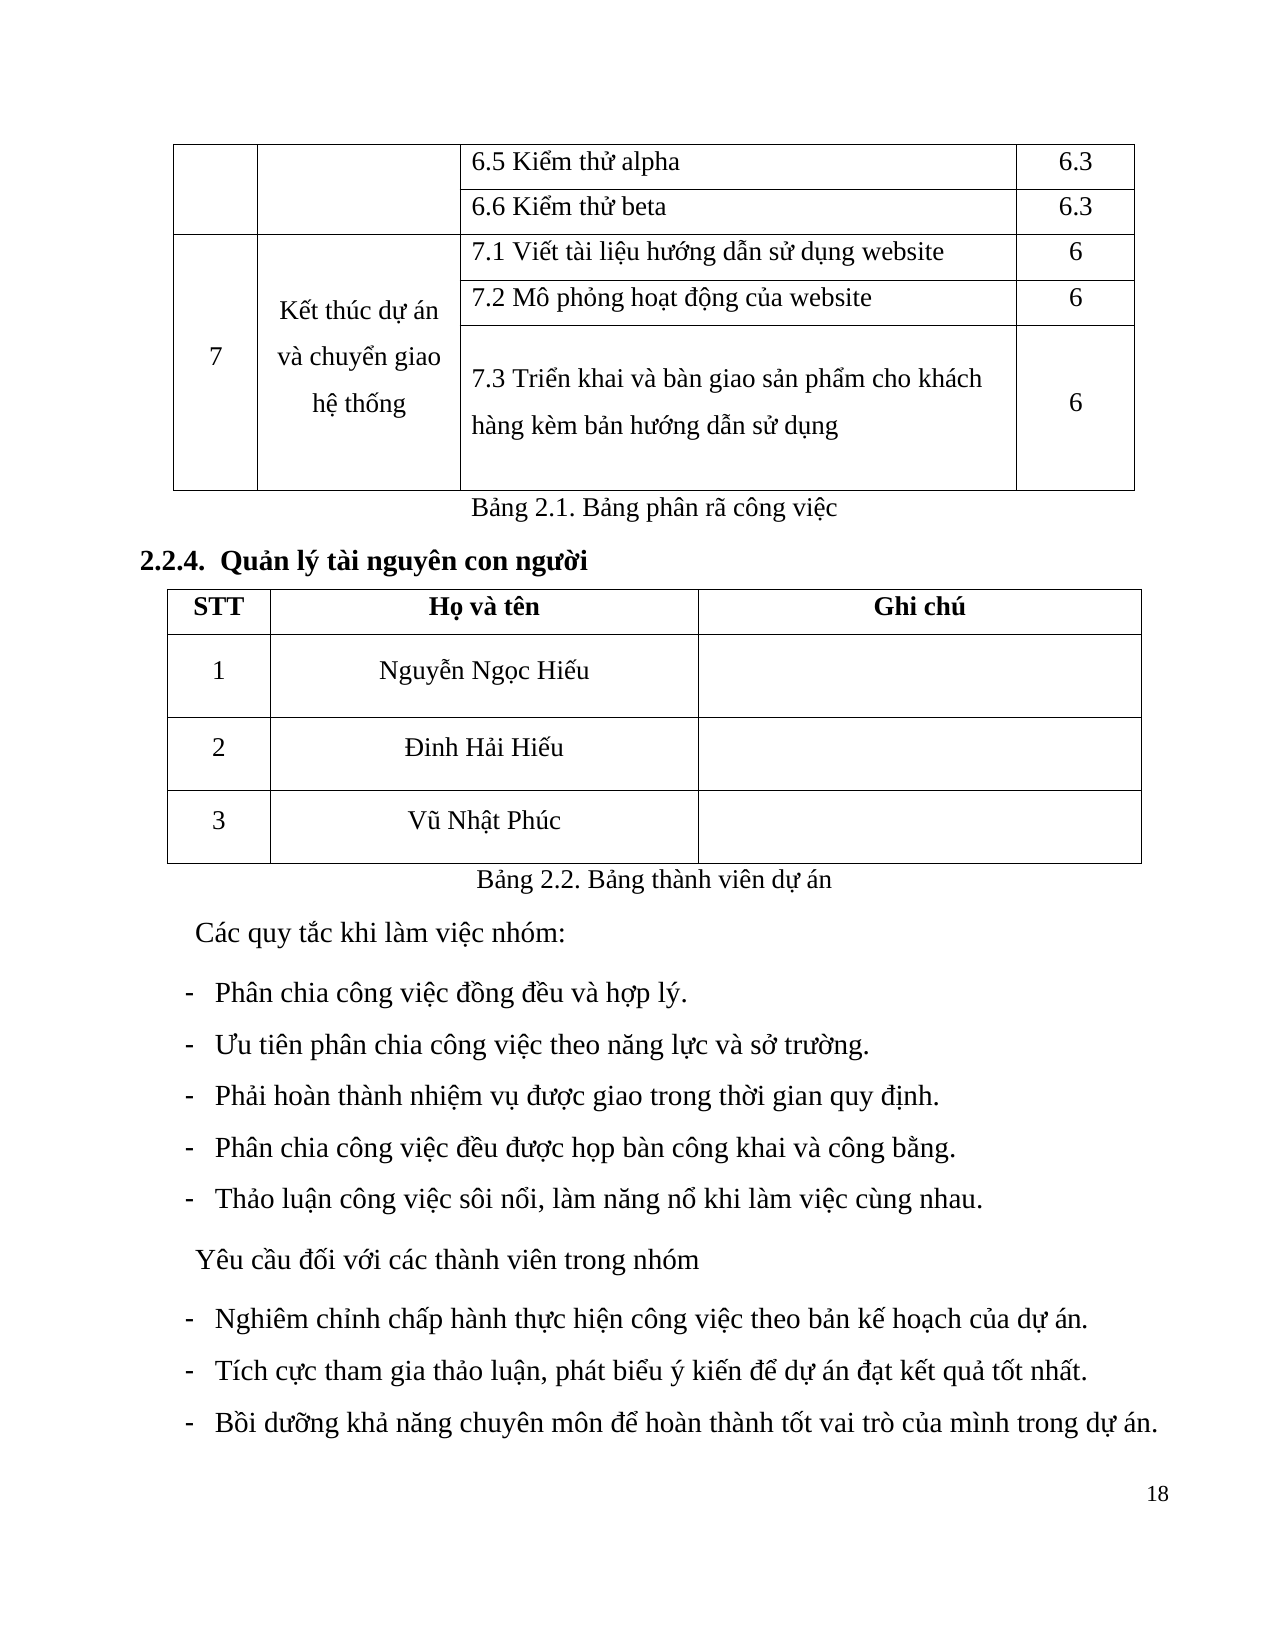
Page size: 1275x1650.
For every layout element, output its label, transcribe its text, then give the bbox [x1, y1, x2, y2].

table_cell 6 [1017, 326, 1134, 490]
list Phân chia công việc đồng đều và hợp lý. [139, 971, 1169, 1011]
table_cell 2 [168, 718, 270, 790]
table_cell 6 [1017, 281, 1134, 325]
text Yêu cầu đối với các thành viên trong nhóm [150, 1242, 1169, 1275]
list Phải hoàn thành nhiệm vụ được giao trong thời gian quy định. [139, 1074, 1169, 1114]
text Bảng 2.2. Bảng thành viên dự án [139, 863, 1169, 894]
table_cell [699, 635, 1141, 717]
table_header Họ và tên [271, 590, 698, 634]
table_cell 7.2 Mô phỏng hoạt động của website [461, 281, 1016, 325]
table_cell 7.1 Viết tài liệu hướng dẫn sử dụng website [461, 235, 1016, 280]
table_cell [699, 791, 1141, 862]
list Tích cực tham gia thảo luận, phát biểu ý kiến để dự án đạt kết quả tốt nhất. [139, 1349, 1169, 1389]
list Ưu tiên phân chia công việc theo năng lực và sở trường. [139, 1023, 1169, 1063]
table_cell 3 [168, 791, 270, 862]
text Bảng 2.1. Bảng phân rã công việc [139, 491, 1169, 522]
table_cell Vũ Nhật Phúc [271, 791, 698, 862]
table_cell Đinh Hải Hiếu [271, 718, 698, 790]
text Các quy tắc khi làm việc nhóm: [150, 915, 1169, 949]
list Phân chia công việc đều được họp bàn công khai và công bằng. [139, 1126, 1169, 1166]
table_cell 6.5 Kiểm thử alpha [461, 145, 1016, 189]
table_cell 6.3 [1017, 145, 1134, 189]
table_cell 1 [168, 635, 270, 717]
table_cell Kết thúc dự án và chuyển giao hệ thống [258, 235, 460, 490]
table_cell 6.6 Kiểm thử beta [461, 190, 1016, 234]
list Thảo luận công việc sôi nổi, làm năng nổ khi làm việc cùng nhau. [139, 1178, 1169, 1217]
table_cell 7.3 Triển khai và bàn giao sản phẩm cho khách hàng kèm bản hướng dẫn sử dụng [461, 326, 1016, 490]
table_cell 6.3 [1017, 190, 1134, 234]
table_cell [699, 718, 1141, 790]
table_cell 6 [1017, 235, 1134, 280]
list Nghiêm chỉnh chấp hành thực hiện công việc theo bản kế hoạch của dự án. [139, 1298, 1169, 1337]
subtitle 2.2.4. Quản lý tài nguyên con người [139, 543, 1169, 576]
table_cell Nguyễn Ngọc Hiếu [271, 635, 698, 717]
list Bồi dưỡng khả năng chuyên môn để hoàn thành tốt vai trò của mình trong dự án. [139, 1401, 1169, 1441]
table_cell 7 [174, 235, 257, 490]
table_header Ghi chú [699, 590, 1141, 634]
table_header STT [168, 590, 270, 634]
